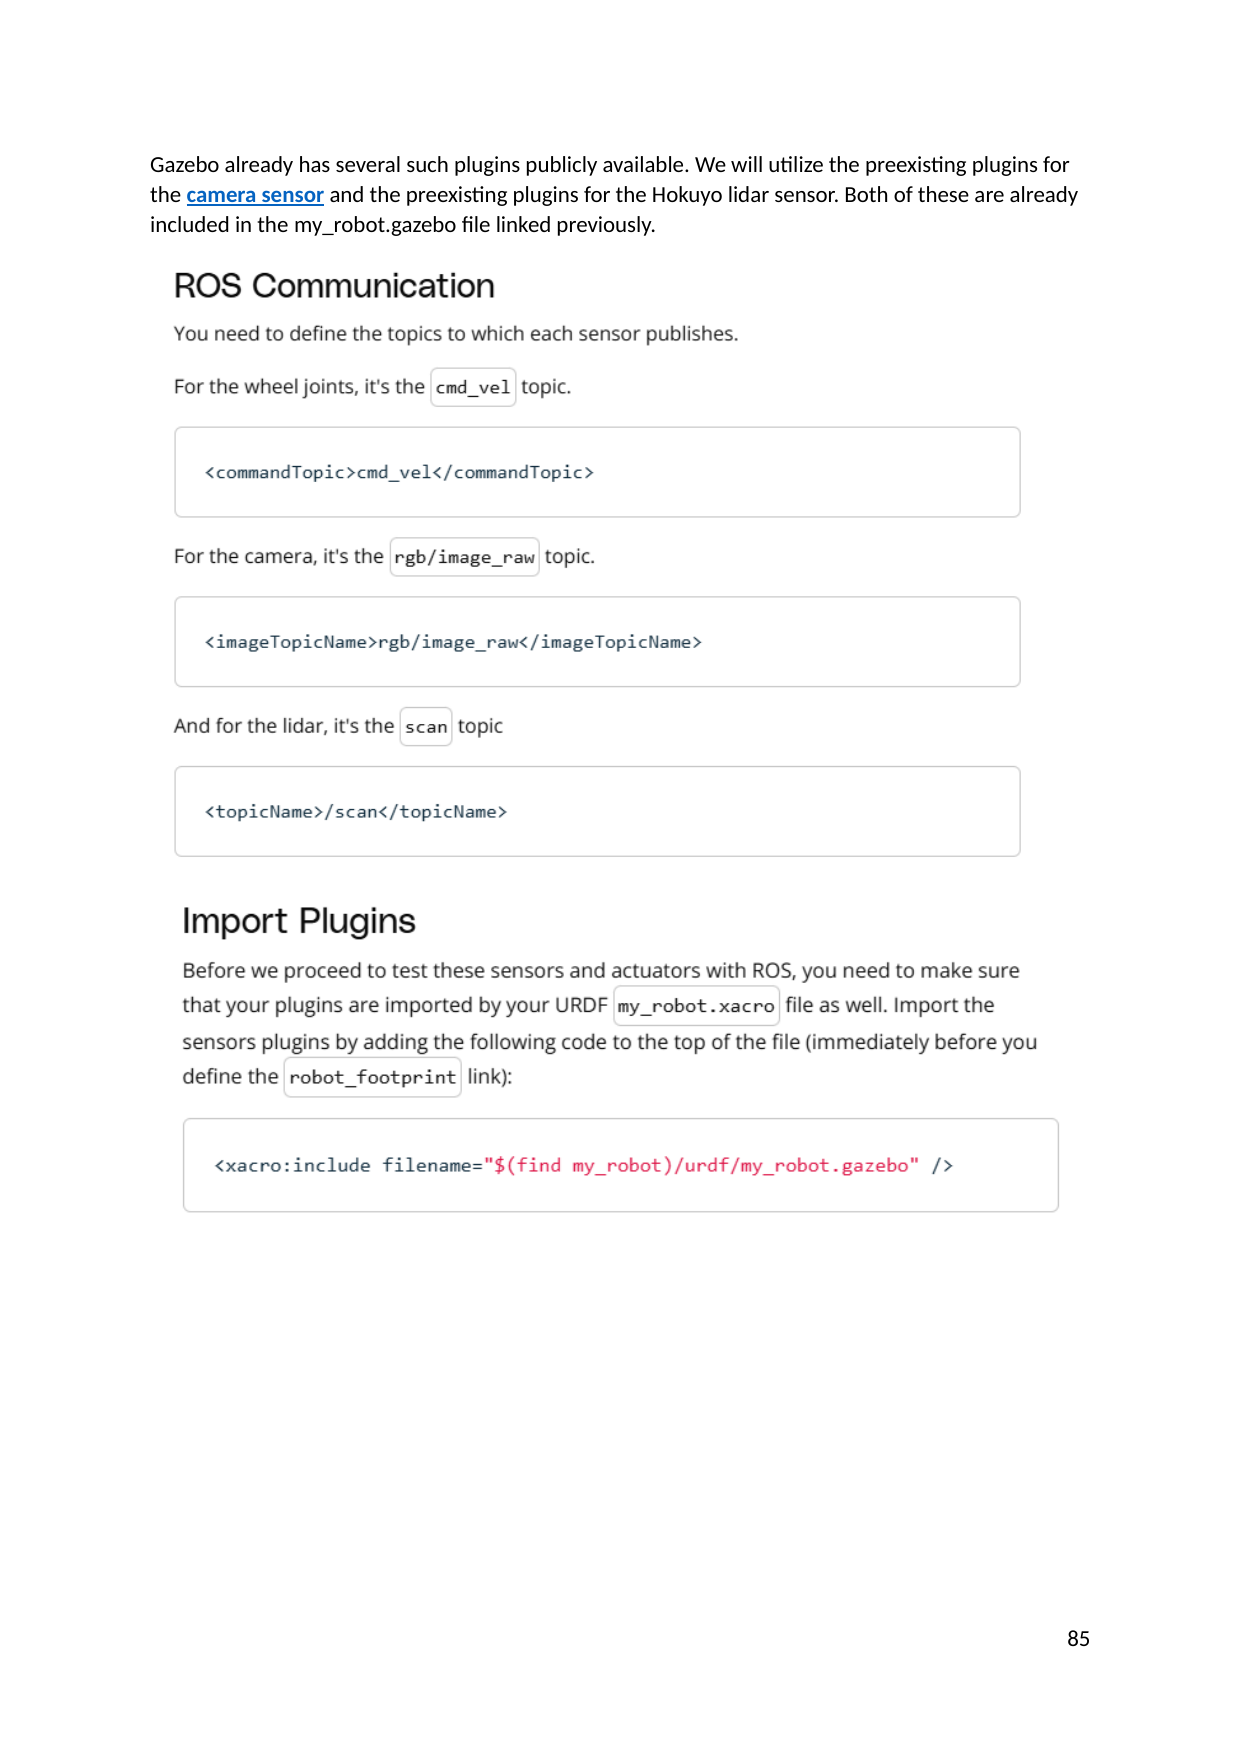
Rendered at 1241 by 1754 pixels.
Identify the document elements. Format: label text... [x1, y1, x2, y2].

picture [150, 257, 1091, 873]
text Gazebo already has several such plugins publicly available. We will utilize the preexisting plugins for the camera sensor and the preexisting plugins for the Hokuyo lidar sensor. Both of these are already included in the my_robot.gazebo file linked previously. [150, 150, 1090, 238]
picture [150, 891, 1091, 1224]
